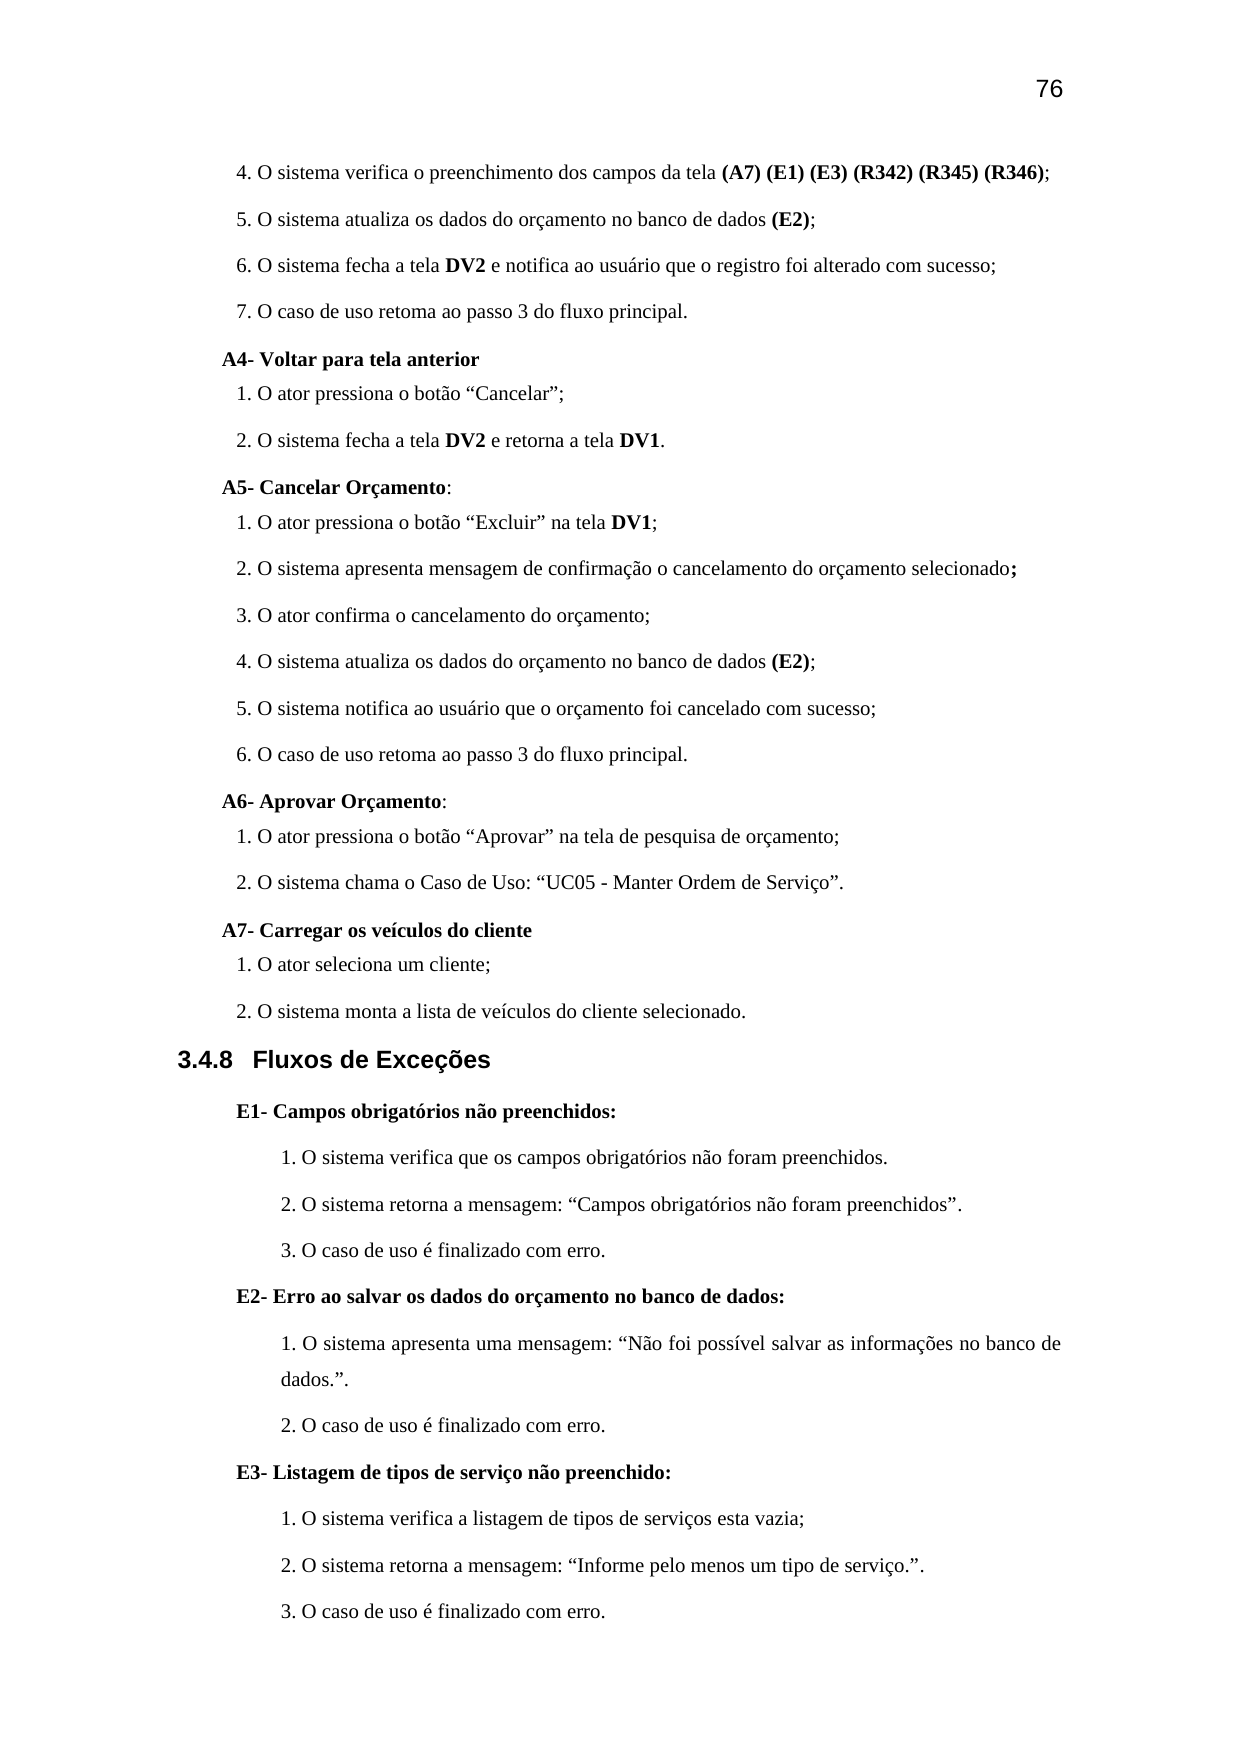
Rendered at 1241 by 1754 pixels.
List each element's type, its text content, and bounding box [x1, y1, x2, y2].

text 2. O sistema apresenta mensagem de confirmação o cancelamento do orçamento selecionado; [236, 556, 1063, 580]
text 2. O caso de uso é finalizado com erro. [281, 1413, 1063, 1437]
text 4. O sistema atualiza os dados do orçamento no banco de dados (E2); [236, 649, 1063, 673]
text 1. O ator seleciona um cliente; [236, 952, 1063, 976]
text 5. O sistema notifica ao usuário que o orçamento foi cancelado com sucesso; [236, 695, 1063, 719]
text 3. O caso de uso é finalizado com erro. [281, 1599, 1063, 1623]
text 2. O sistema chama o Caso de Uso: “UC05 - Manter Ordem de Serviço”. [236, 870, 1063, 894]
text A7- Carregar os veículos do cliente [177, 917, 1063, 942]
text 2. O sistema retorna a mensagem: “Informe pelo menos um tipo de serviço.”. [281, 1553, 1063, 1577]
text 1. O sistema verifica a listagem de tipos de serviços esta vazia; [281, 1506, 1063, 1530]
text E1- Campos obrigatórios não preenchidos: [236, 1098, 1063, 1123]
text Fluxos de Exceções [177, 1045, 1063, 1074]
text A4- Voltar para tela anterior [177, 346, 1063, 371]
text A6- Aprovar Orçamento: [177, 788, 1063, 813]
text 3. O caso de uso é finalizado com erro. [281, 1238, 1063, 1262]
text E2- Erro ao salvar os dados do orçamento no banco de dados: [236, 1284, 1063, 1308]
text A5- Cancelar Orçamento: [177, 474, 1063, 499]
text 1. O ator pressiona o botão “Excluir” na tela DV1; [236, 509, 1063, 534]
text 2. O sistema monta a lista de veículos do cliente selecionado. [236, 998, 1063, 1023]
text 2. O sistema retorna a mensagem: “Campos obrigatórios não foram preenchidos”. [281, 1191, 1063, 1216]
text E3- Listagem de tipos de serviço não preenchido: [236, 1460, 1063, 1484]
text 1. O sistema apresenta uma mensagem: “Não foi possível salvar as informações no banco de dados.”. [281, 1331, 1063, 1391]
text 6. O sistema fecha a tela DV2 e notifica ao usuário que o registro foi alterado com sucesso; [236, 253, 1063, 277]
text 3. O ator confirma o cancelamento do orçamento; [236, 602, 1063, 627]
text 2. O sistema fecha a tela DV2 e retorna a tela DV1. [177, 428, 1063, 452]
text 1. O sistema verifica que os campos obrigatórios não foram preenchidos. [281, 1145, 1063, 1169]
text 1. O ator pressiona o botão “Cancelar”; [236, 381, 1063, 405]
text 5. O sistema atualiza os dados do orçamento no banco de dados (E2); [236, 206, 1063, 231]
text 7. O caso de uso retoma ao passo 3 do fluxo principal. [236, 299, 1063, 323]
text 6. O caso de uso retoma ao passo 3 do fluxo principal. [236, 742, 1063, 766]
text 1. O ator pressiona o botão “Aprovar” na tela de pesquisa de orçamento; [236, 824, 1063, 848]
text 4. O sistema verifica o preenchimento dos campos da tela (A7) (E1) (E3) (R342) (R345) (R346); [236, 160, 1063, 184]
